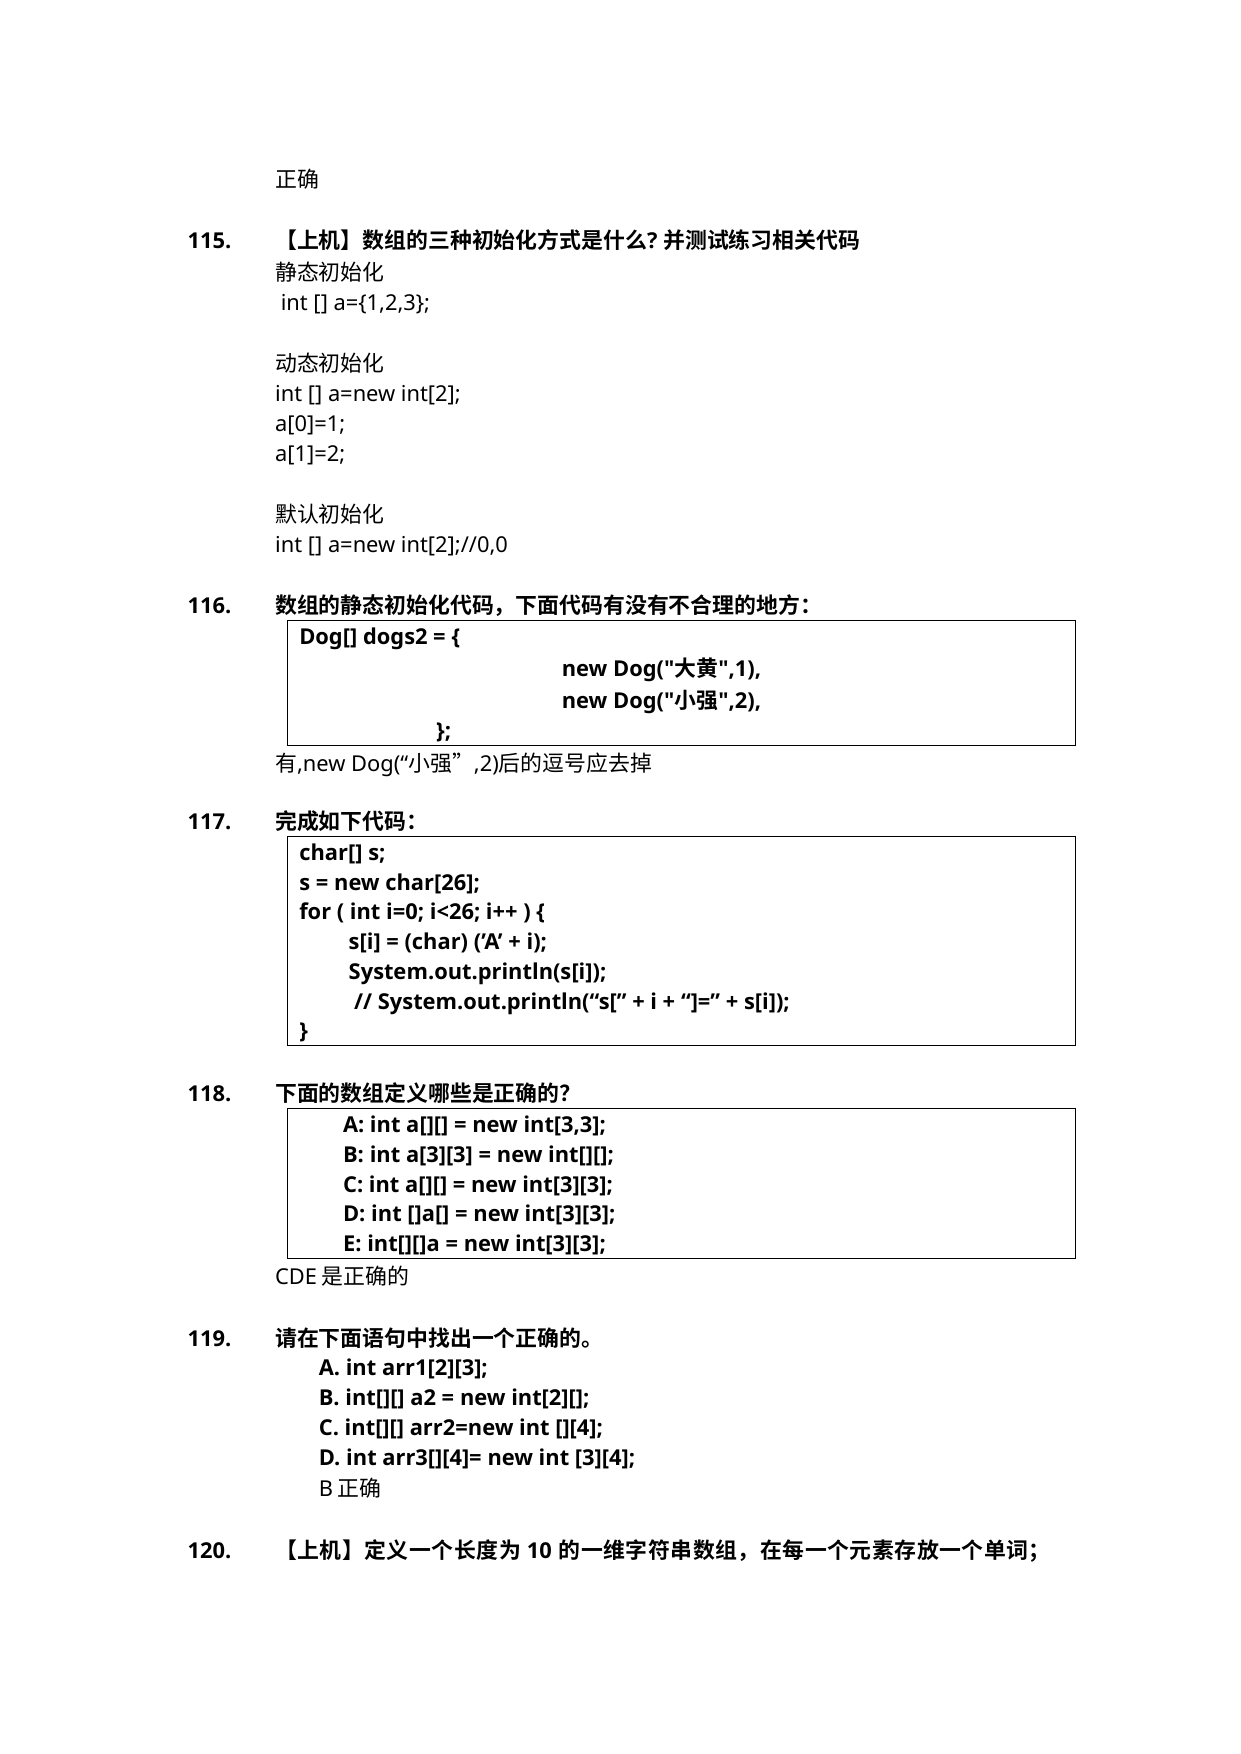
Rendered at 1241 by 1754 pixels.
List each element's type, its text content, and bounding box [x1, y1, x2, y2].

text 有,new Dog(“小强”,2)后的逗号应去掉 [193, 746, 1053, 777]
text int [] a=new int[2]; [275, 378, 1053, 408]
text D. int arr3[][4]= new int [3][4]; [275, 1442, 1053, 1471]
text int [] a=new int[2];//0,0 [275, 529, 1053, 559]
text B正确 [275, 1471, 1053, 1503]
text 动态初始化 [275, 346, 1053, 378]
text B. int[][] a2 = new int[2][]; [225, 1382, 1053, 1412]
text CDE是正确的 [225, 1259, 1053, 1291]
list 完成如下代码： [187, 804, 1053, 836]
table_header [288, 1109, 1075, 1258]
text a[1]=2; [275, 438, 1053, 467]
text 默认初始化 [275, 497, 1053, 529]
text C. int[][] arr2=new int [][4]; [275, 1412, 1053, 1442]
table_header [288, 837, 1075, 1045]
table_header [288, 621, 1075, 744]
list 数组的静态初始化代码，下面代码有没有不合理的地方： [187, 588, 1053, 620]
list 【上机】数组的三种初始化方式是什么? 并测试练习相关代码 [187, 223, 1053, 255]
text 静态初始化 [275, 255, 1053, 287]
list 下面的数组定义哪些是正确的？ [187, 1076, 1053, 1108]
text a[0]=1; [275, 408, 1053, 438]
list 请在下面语句中找出一个正确的。 [187, 1321, 1053, 1352]
text A. int arr1[2][3]; [312, 1352, 1053, 1382]
text int [] a={1,2,3}; [275, 287, 1053, 317]
text 正确 [275, 162, 1053, 194]
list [187, 1533, 1053, 1565]
